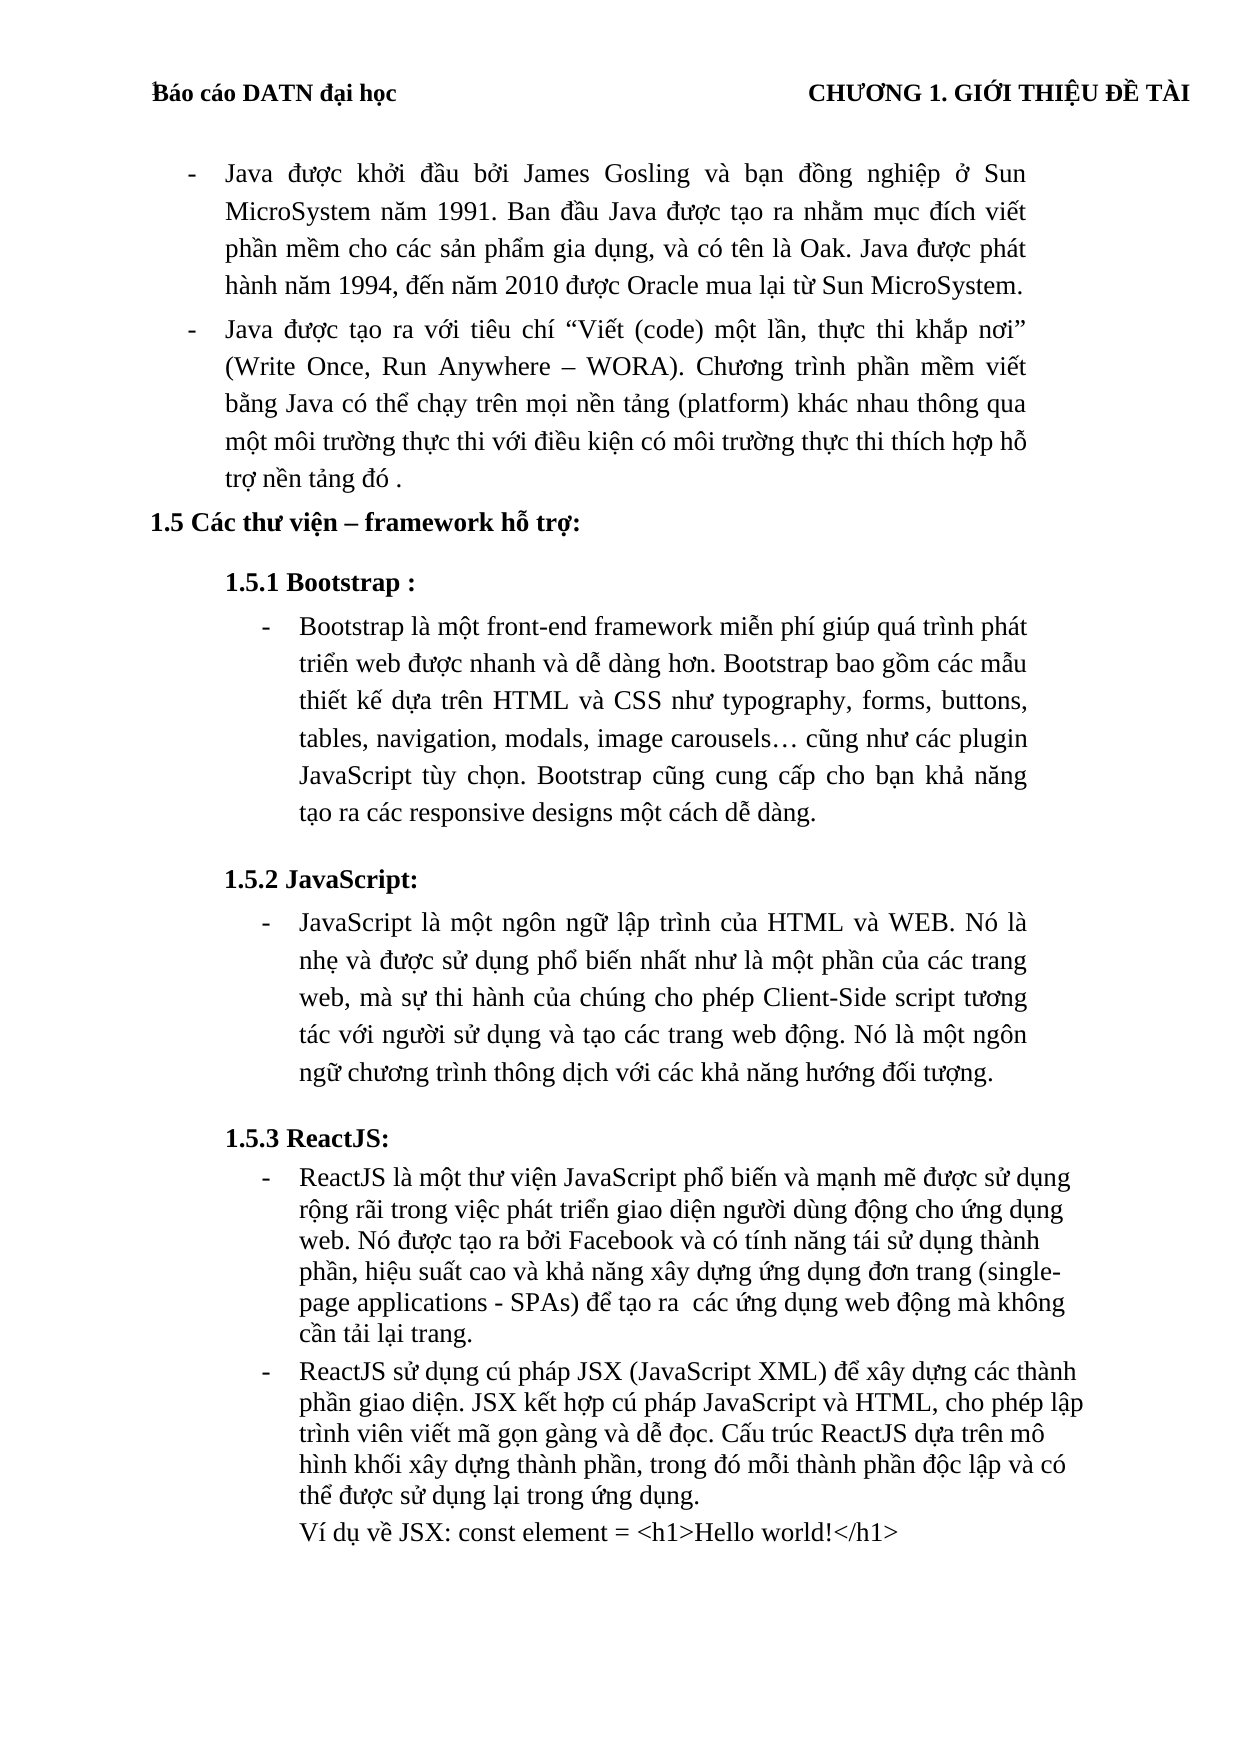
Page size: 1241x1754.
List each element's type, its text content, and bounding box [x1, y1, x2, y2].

list JavaScript là một ngôn ngữ lập trình của HTML và WEB. Nó là nhẹ và được sử dụng phổ biến nhất như là một phần của các trang web, mà sự thi hành của chúng cho phép Client-Side script tương tác với người sử dụng và tạo các trang web động. Nó là một ngôn ngữ chương trình thông dịch với các khả năng hướng đối tượng. [261, 906, 1028, 1087]
list Ví dụ về JSX: const element = <h1>Hello world!</h1> [299, 1516, 1090, 1548]
list Bootstrap là một front-end framework miễn phí giúp quá trình phát triển web được nhanh và dễ dàng hơn. Bootstrap bao gồm các mẫu thiết kế dựa trên HTML và CSS như typography, forms, buttons, tables, navigation, modals, image carousels… cũng như các plugin JavaScript tùy chọn. Bootstrap cũng cung cấp cho bạn khả năng tạo ra các responsive designs một cách dễ dàng. [261, 610, 1028, 827]
subtitle 1.5.3 ReactJS: [225, 1122, 1090, 1153]
list ReactJS là một thư viện JavaScript phổ biến và mạnh mẽ được sử dụng rộng rãi trong việc phát triển giao diện người dùng động cho ứng dụng web. Nó được tạo ra bởi Facebook và có tính năng tái sử dụng thành phần, hiệu suất cao và khả năng xây dựng ứng dụng đơn trang (single-page applications - SPAs) để tạo ra các ứng dụng web động mà không cần tải lại trang. [261, 1162, 1090, 1348]
subtitle 1.5.1 Bootstrap : [150, 566, 1090, 597]
list Java được khởi đầu bởi James Gosling và bạn đồng nghiệp ở Sun MicroSystem năm 1991. Ban đầu Java được tạo ra nhằm mục đích viết phần mềm cho các sản phẩm gia dụng, và có tên là Oak. Java được phát hành năm 1994, đến năm 2010 được Oracle mua lại từ Sun MicroSystem. [187, 157, 1028, 300]
subtitle 1.5 Các thư viện – framework hỗ trợ: [150, 506, 1090, 537]
list ReactJS sử dụng cú pháp JSX (JavaScript XML) để xây dựng các thành phần giao diện. JSX kết hợp cú pháp JavaScript và HTML, cho phép lập trình viên viết mã gọn gàng và dễ đọc. Cấu trúc ReactJS dựa trên mô hình khối xây dựng thành phần, trong đó mỗi thành phần độc lập và có thể được sử dụng lại trong ứng dụng. [261, 1354, 1090, 1510]
subtitle 1.5.2 JavaScript: [150, 863, 1090, 894]
list Java được tạo ra với tiêu chí “Viết (code) một lần, thực thi khắp nơi” (Write Once, Run Anywhere – WORA). Chương trình phần mềm viết bằng Java có thể chạy trên mọi nền tảng (platform) khác nhau thông qua một môi trường thực thi với điều kiện có môi trường thực thi thích hợp hỗ trợ nền tảng đó . [187, 313, 1028, 493]
